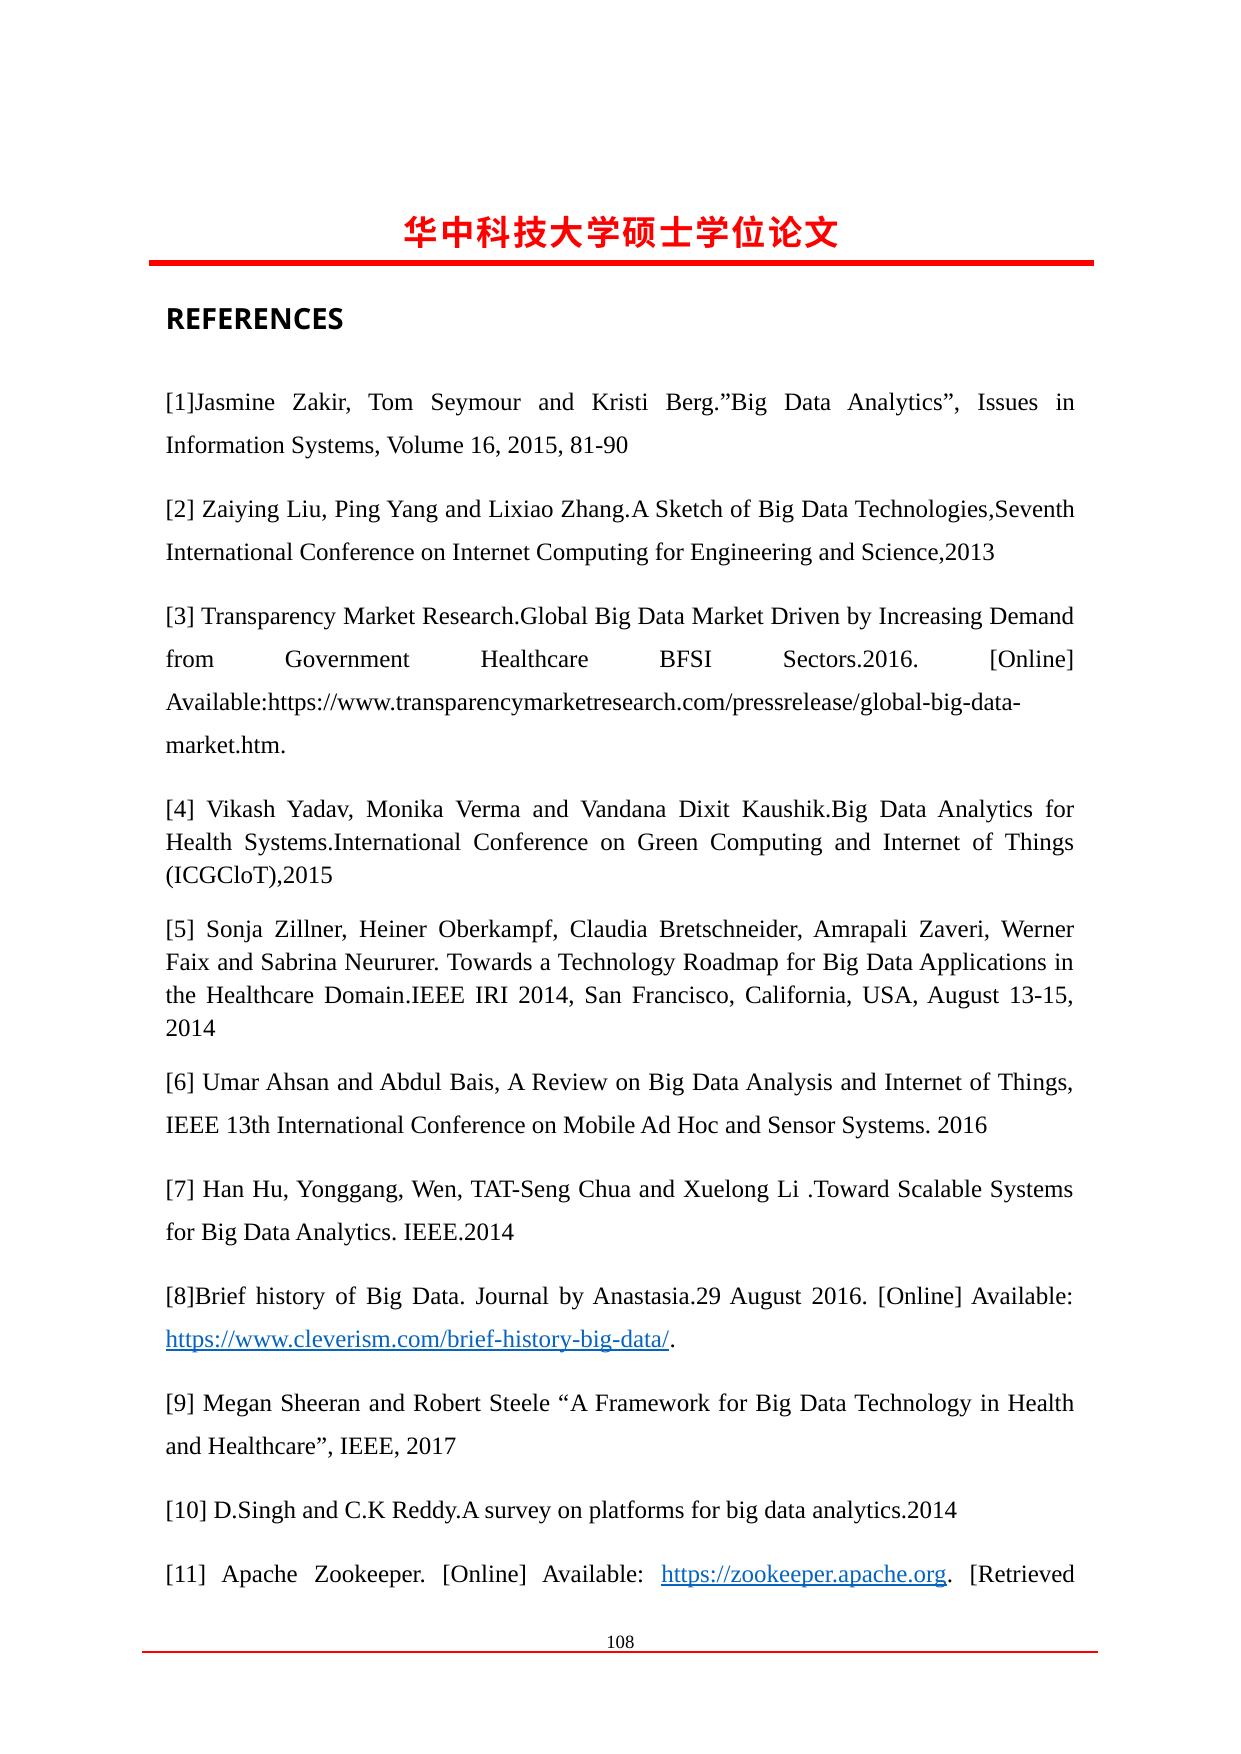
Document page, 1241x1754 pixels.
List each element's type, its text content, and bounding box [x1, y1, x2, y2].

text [165, 1559, 1075, 1588]
text [7] Han Hu, Yonggang, Wen, TAT-Seng Chua and Xuelong Li .Toward Scalable Systems for Big Data Analytics. IEEE.2014 [165, 1174, 1075, 1246]
text [9] Megan Sheeran and Robert Steele “A Framework for Big Data Technology in Health and Healthcare”, IEEE, 2017 [165, 1388, 1075, 1460]
subtitle REFERENCES [165, 298, 1075, 338]
text [1]Jasmine Zakir, Tom Seymour and Kristi Berg.”Big Data Analytics”, Issues in Information Systems, Volume 16, 2015, 81-90 [165, 387, 1075, 459]
text [5] Sonja Zillner, Heiner Oberkampf, Claudia Bretschneider, Amrapali Zaveri, Werner Faix and Sabrina Neururer. Towards a Technology Roadmap for Big Data Applications in the Healthcare Domain.IEEE IRI 2014, San Francisco, California, USA, August 13-15, 2014 [165, 914, 1075, 1042]
text [6] Umar Ahsan and Abdul Bais, A Review on Big Data Analysis and Internet of Things, IEEE 13th International Conference on Mobile Ad Hoc and Sensor Systems. 2016 [165, 1067, 1075, 1139]
text [3] Transparency Market Research.Global Big Data Market Driven by Increasing Demand from Government Healthcare BFSI Sectors.2016. [Online] Available:https://www.transparencymarketresearch.com/pressrelease/global-big-data-market.htm. [165, 601, 1075, 759]
text [2] Zaiying Liu, Ping Yang and Lixiao Zhang.A Sketch of Big Data Technologies,Seventh International Conference on Internet Computing for Engineering and Science,2013 [165, 494, 1075, 566]
text [4] Vikash Yadav, Monika Verma and Vandana Dixit Kaushik.Big Data Analytics for Health Systems.International Conference on Green Computing and Internet of Things (ICGCloT),2015 [165, 794, 1075, 889]
text [10] D.Singh and C.K Reddy.A survey on platforms for big data analytics.2014 [165, 1495, 1075, 1524]
text [8]Brief history of Big Data. Journal by Anastasia.29 August 2016. [Online] Available: https://www.cleverism.com/brief-history-big-data/. [165, 1281, 1075, 1353]
